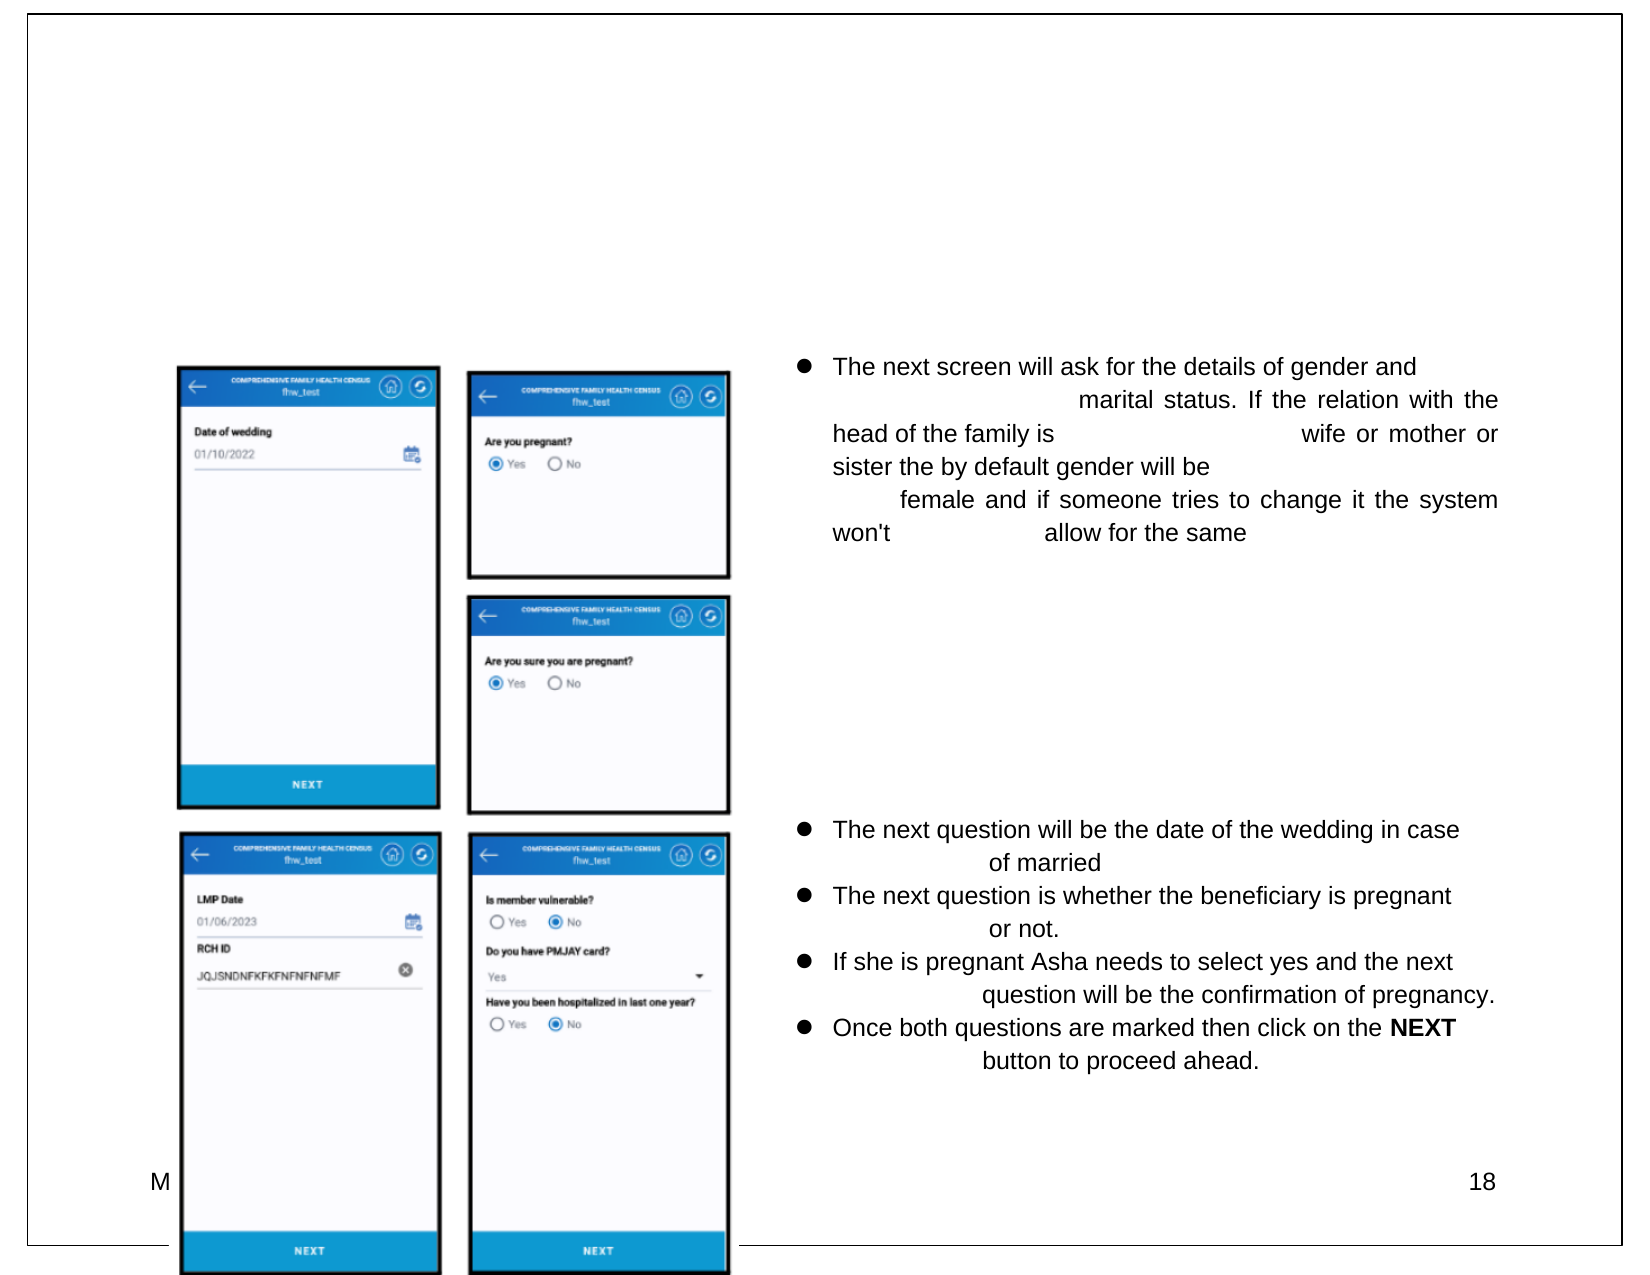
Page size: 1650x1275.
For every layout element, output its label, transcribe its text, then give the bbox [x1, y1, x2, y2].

picture [168, 361, 739, 1275]
list The next question is whether the beneficiary is pregnant or not. [739, 881, 1500, 943]
list The next screen will ask for the details of gender and marital status. If the relation with the head of the family is wife or mother or sister the by default gender will be female and if someone tries to change it the system won't allow for the same [187, 352, 1500, 546]
list If she is pregnant Asha needs to select yes and the next question will be the confirmation of pregnancy. [739, 947, 1500, 1009]
list Once both questions are marked then click on the NEXT button to proceed ahead. [739, 1013, 1500, 1075]
list The next question will be the date of the wedding in case of married [739, 815, 1500, 877]
